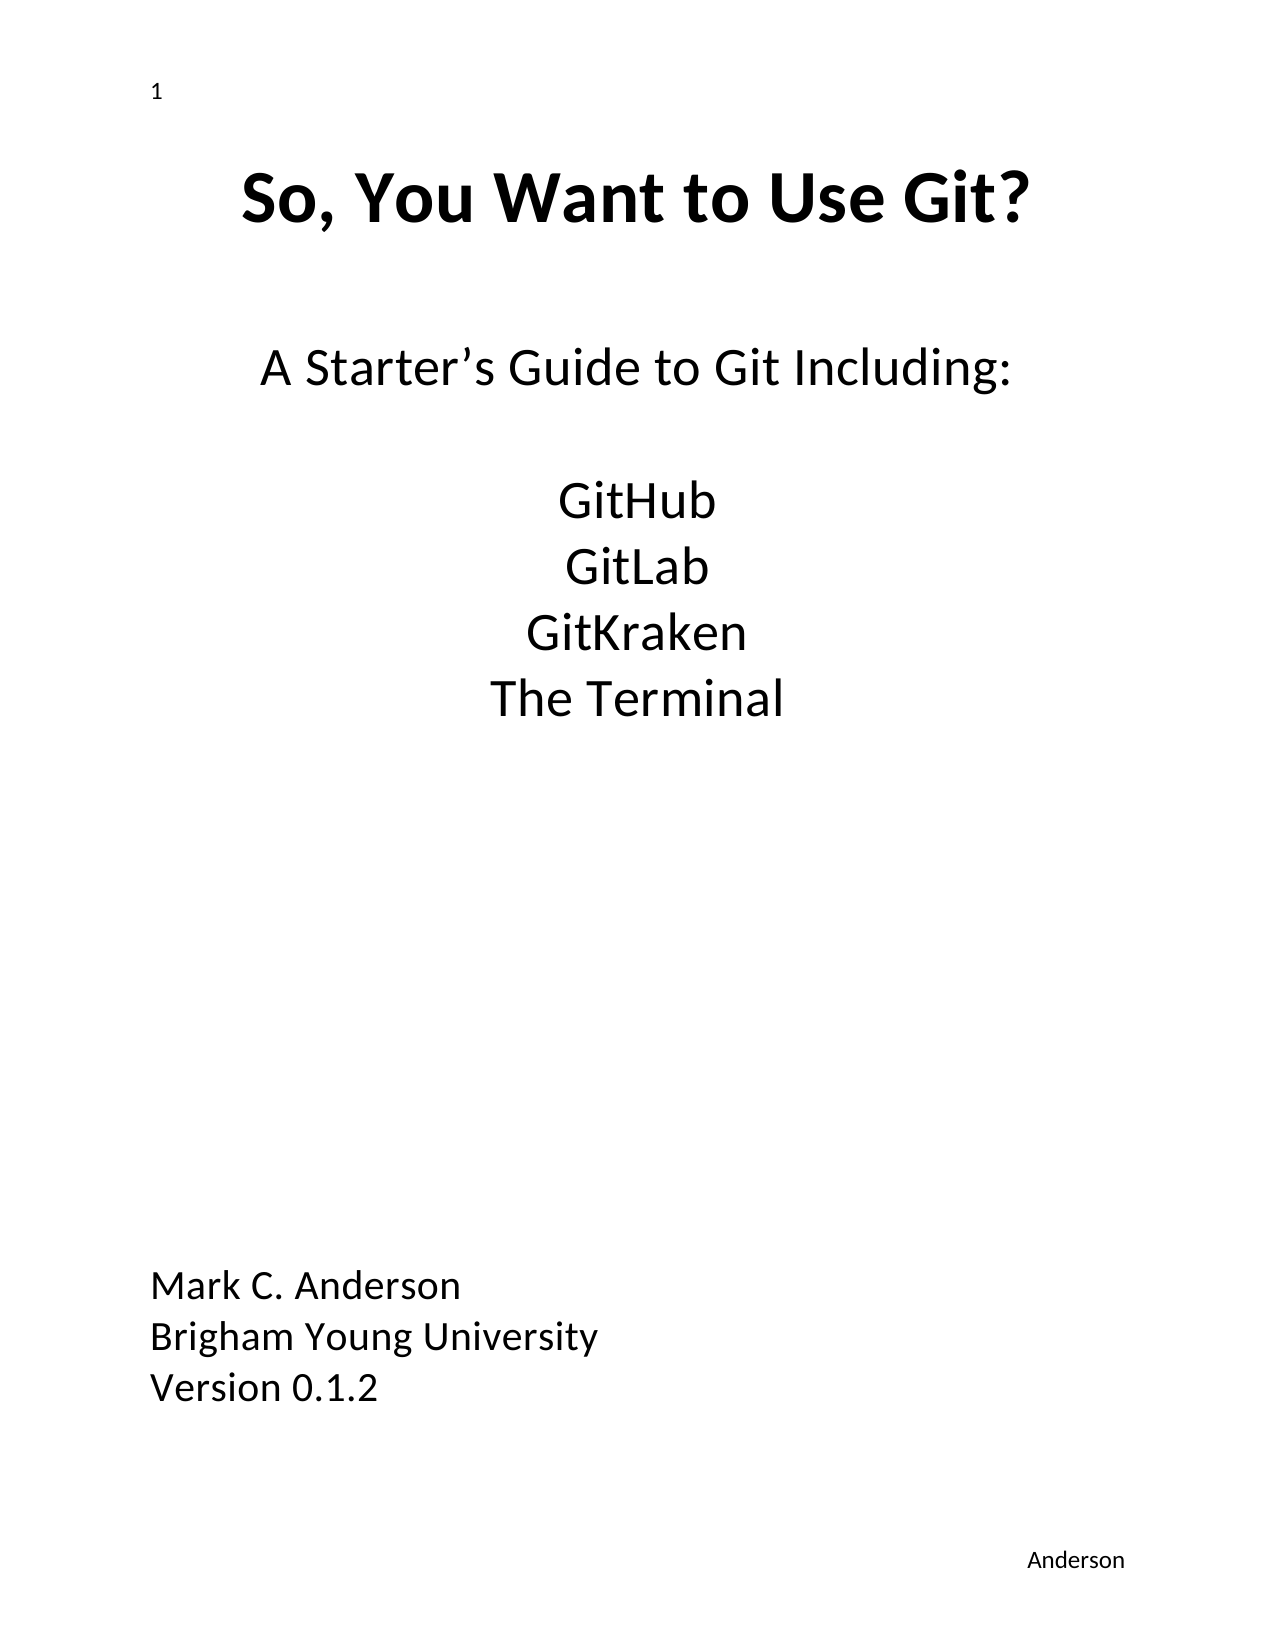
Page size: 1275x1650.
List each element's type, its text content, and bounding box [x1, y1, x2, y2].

text Mark C. Anderson [150, 1259, 1125, 1310]
text So, You Want to Use Git? [150, 150, 1125, 242]
text A Starter’s Guide to Git Including: [150, 333, 1125, 399]
text Version 0.1.2 [150, 1361, 1125, 1412]
text GitHub [150, 465, 1125, 532]
text GitKraken [150, 598, 1125, 664]
text Brigham Young University [150, 1310, 1125, 1361]
text The Terminal [150, 664, 1125, 730]
text GitLab [150, 532, 1125, 598]
